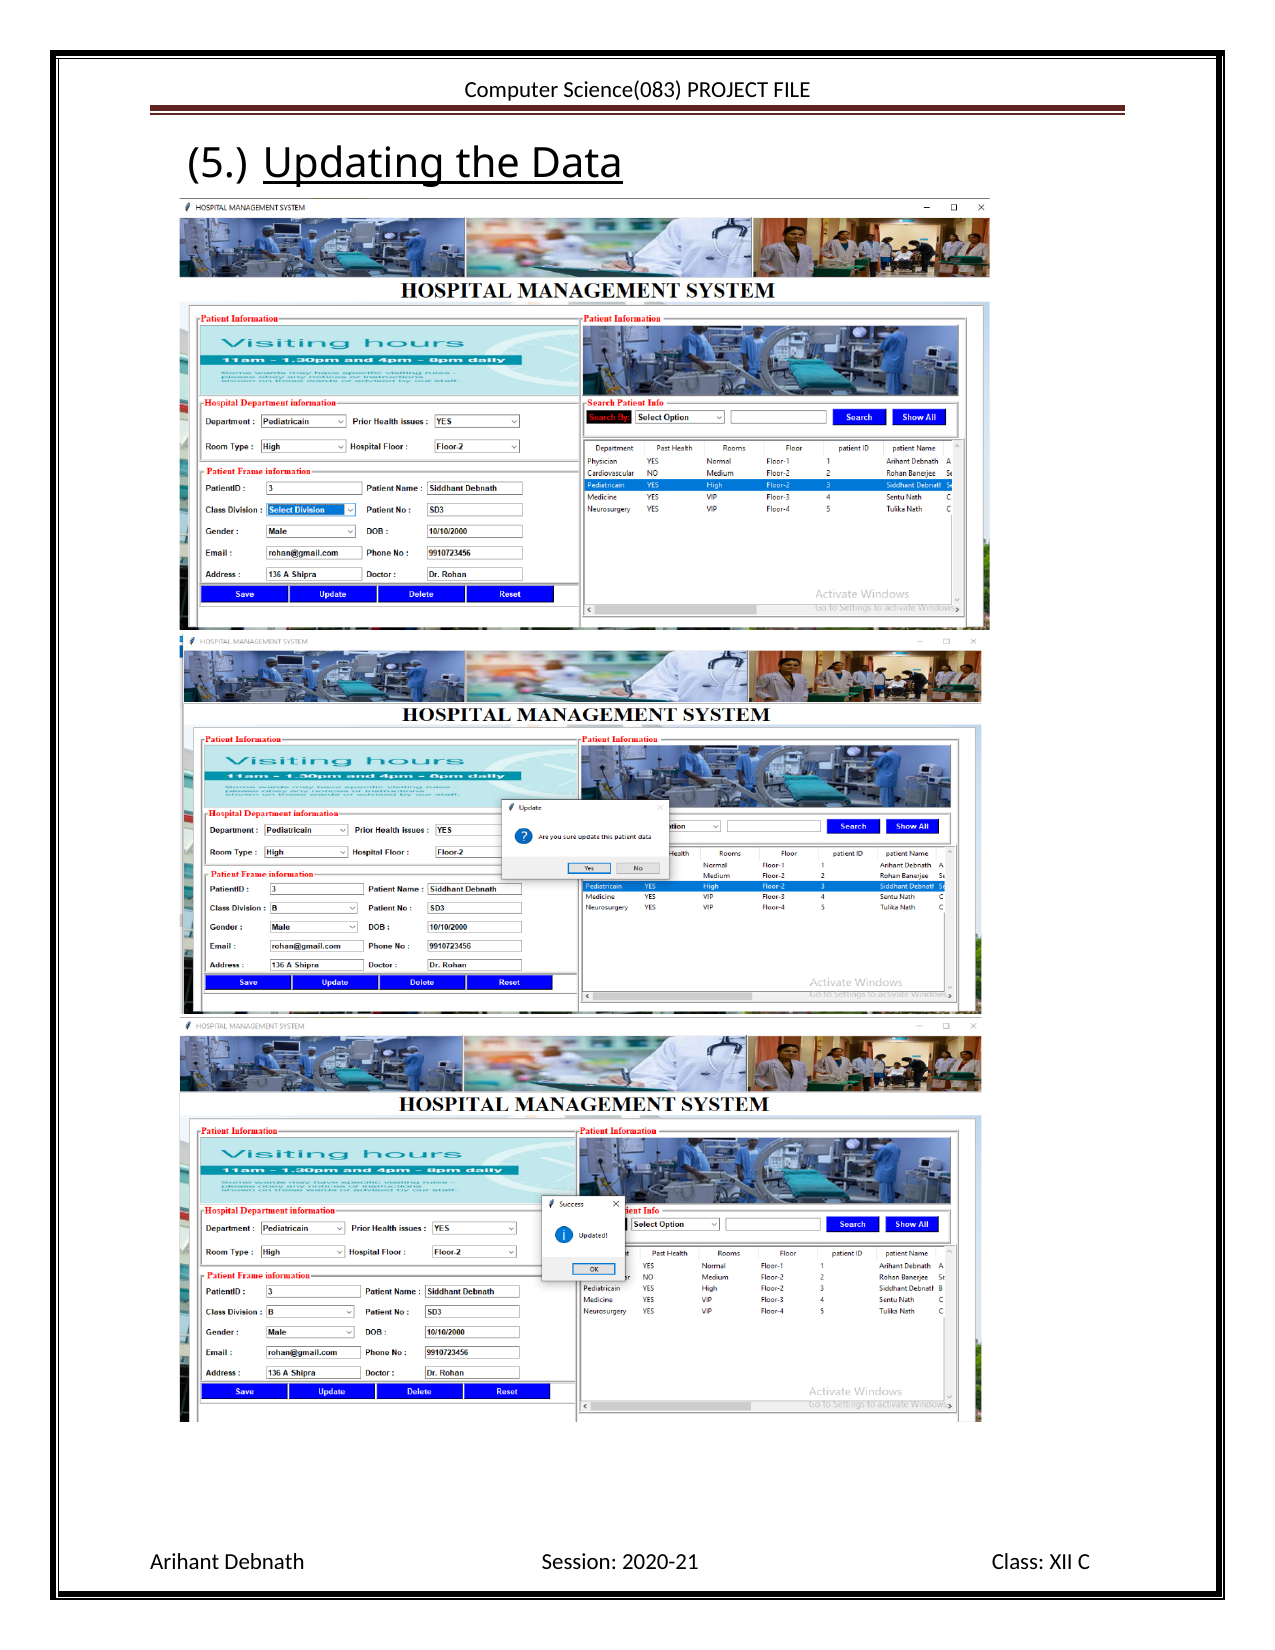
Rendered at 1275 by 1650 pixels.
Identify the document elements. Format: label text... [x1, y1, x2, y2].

picture [179, 198, 990, 630]
picture [179, 1017, 982, 1422]
list Updating the Data [187, 133, 1125, 190]
picture [179, 634, 982, 1014]
